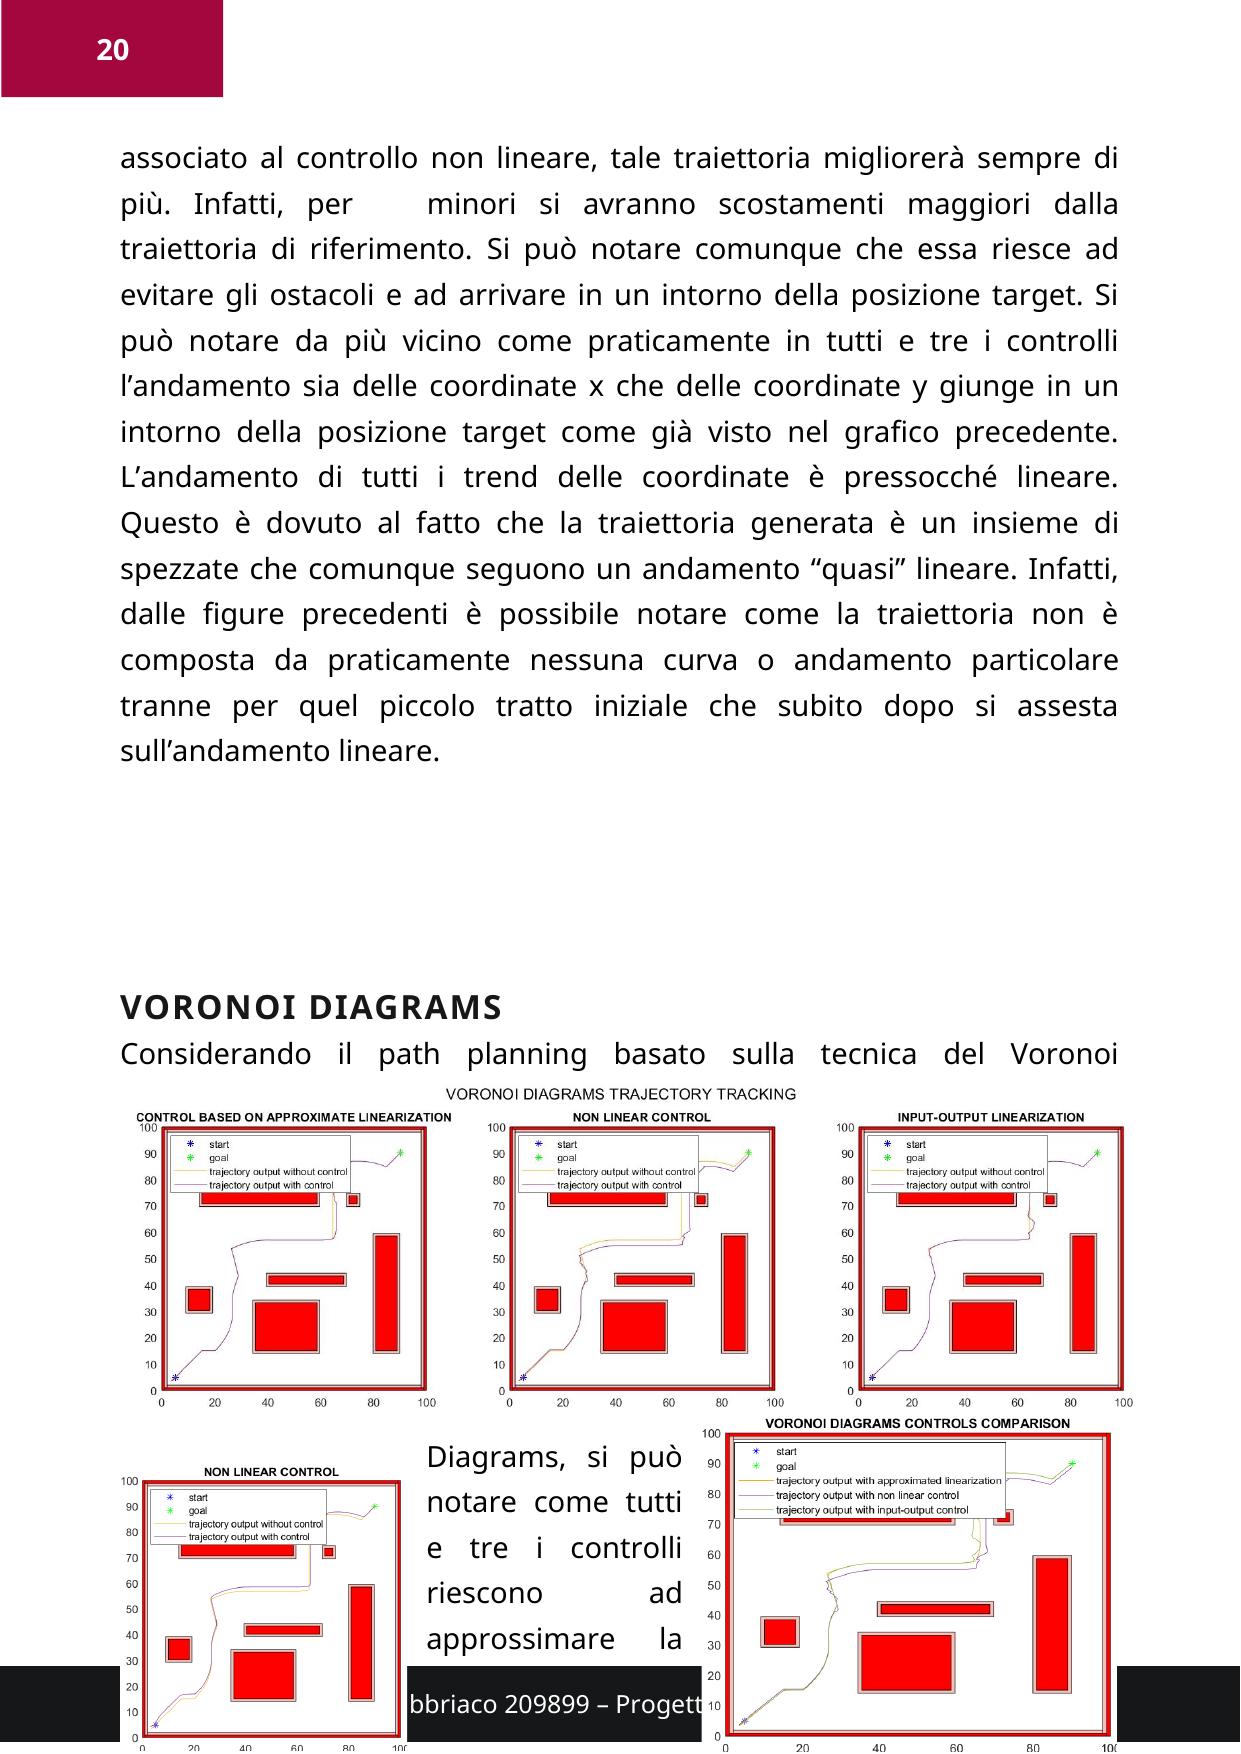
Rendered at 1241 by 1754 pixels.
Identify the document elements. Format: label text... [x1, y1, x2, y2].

picture [0, 1078, 1238, 1752]
text Considerando il path planning basato sulla tecnica del Voronoi Diagrams, si può notare come tutti e tre i controlli riescono ad approssimare la traiettoria di riferimento. Il controllo basato su approssimazione lineare riesce ad approssimare quasi in maniera perfetta tranne che per un piccolo tratto verticale finale dove è presente una leggera curvatura. Il controllo basato, invece, sul non linearizzato presenta un modesto errore nella parte intermedia e finale della traiettoria. Questa crescita dell’errore dipende dal coefficiente scelto. In questo caso più è grande più l’errore cresce. Infatti, assegnandogli un valore minore, ad esempio 1, si può notare come, effettivamente il controllo in questione, riesce quasi perfettamente ad approssimare la traiettoria di riferimento. Infine, si può notare come il controllo basato sulla linearizzazione input-output riesca ad approssimare quasi perfettamente la traiettoria tranne per il tratto verticale finale che presenta una curvatura “spigolosa” iniziale su codesto tratto. Si può affermare che comunque tutti e tre i controlli garantiscono il non impatto contro gli ostacoli ed, inoltre, garantiscono di giungere in un intorno del goal. Infine, dalle seguenti figure, si può vedere più nel dettaglio l’andamento delle coordinate x e y dalle quali è possibile notare come effettivamente il robot mobile riesca a raggiungere le coordinate x e y del target come richiesto. Si può notare, comunque, la “spigolosità” in alcuni punti dei trend sia delle coordinate x che delle coordinate y. Questo è dovuto al fatto che, rispetto ai path planning analizzati precedentemente, tale tecnica presenta variazioni maggiori in ambito di traiettoria e, quindi, più soggetta ad errori e “curvature particolari”. [120, 1424, 701, 1658]
subtitle Voronoi Diagrams [120, 983, 1120, 1029]
picture [120, 1466, 408, 1752]
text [120, 137, 1120, 770]
